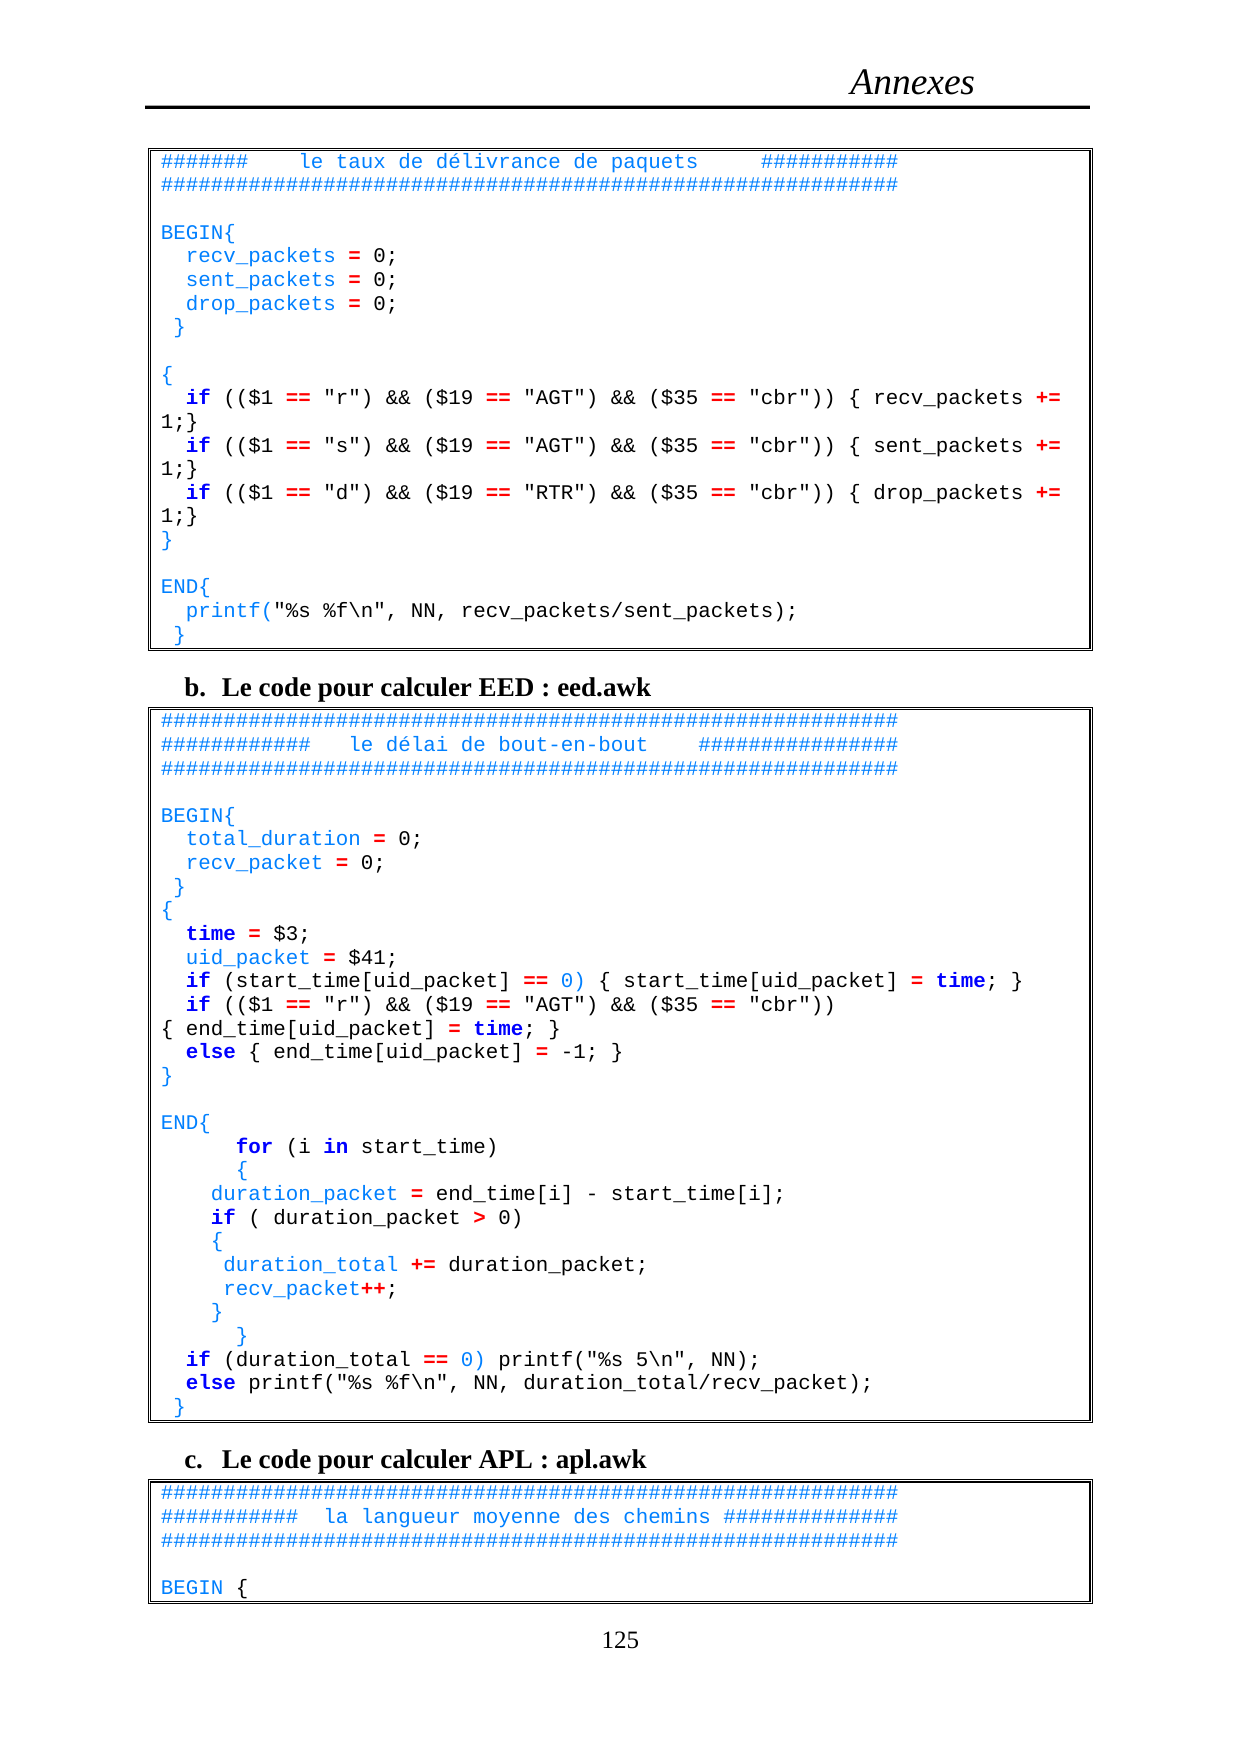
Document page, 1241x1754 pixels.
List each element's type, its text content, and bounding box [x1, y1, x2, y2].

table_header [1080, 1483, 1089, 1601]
subtitle Le code pour calculer EED : eed.awk [184, 671, 1092, 702]
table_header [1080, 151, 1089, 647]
subtitle Le code pour calculer APL : apl.awk [184, 1443, 1092, 1475]
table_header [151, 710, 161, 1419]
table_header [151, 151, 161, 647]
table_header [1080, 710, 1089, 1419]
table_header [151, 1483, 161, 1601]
